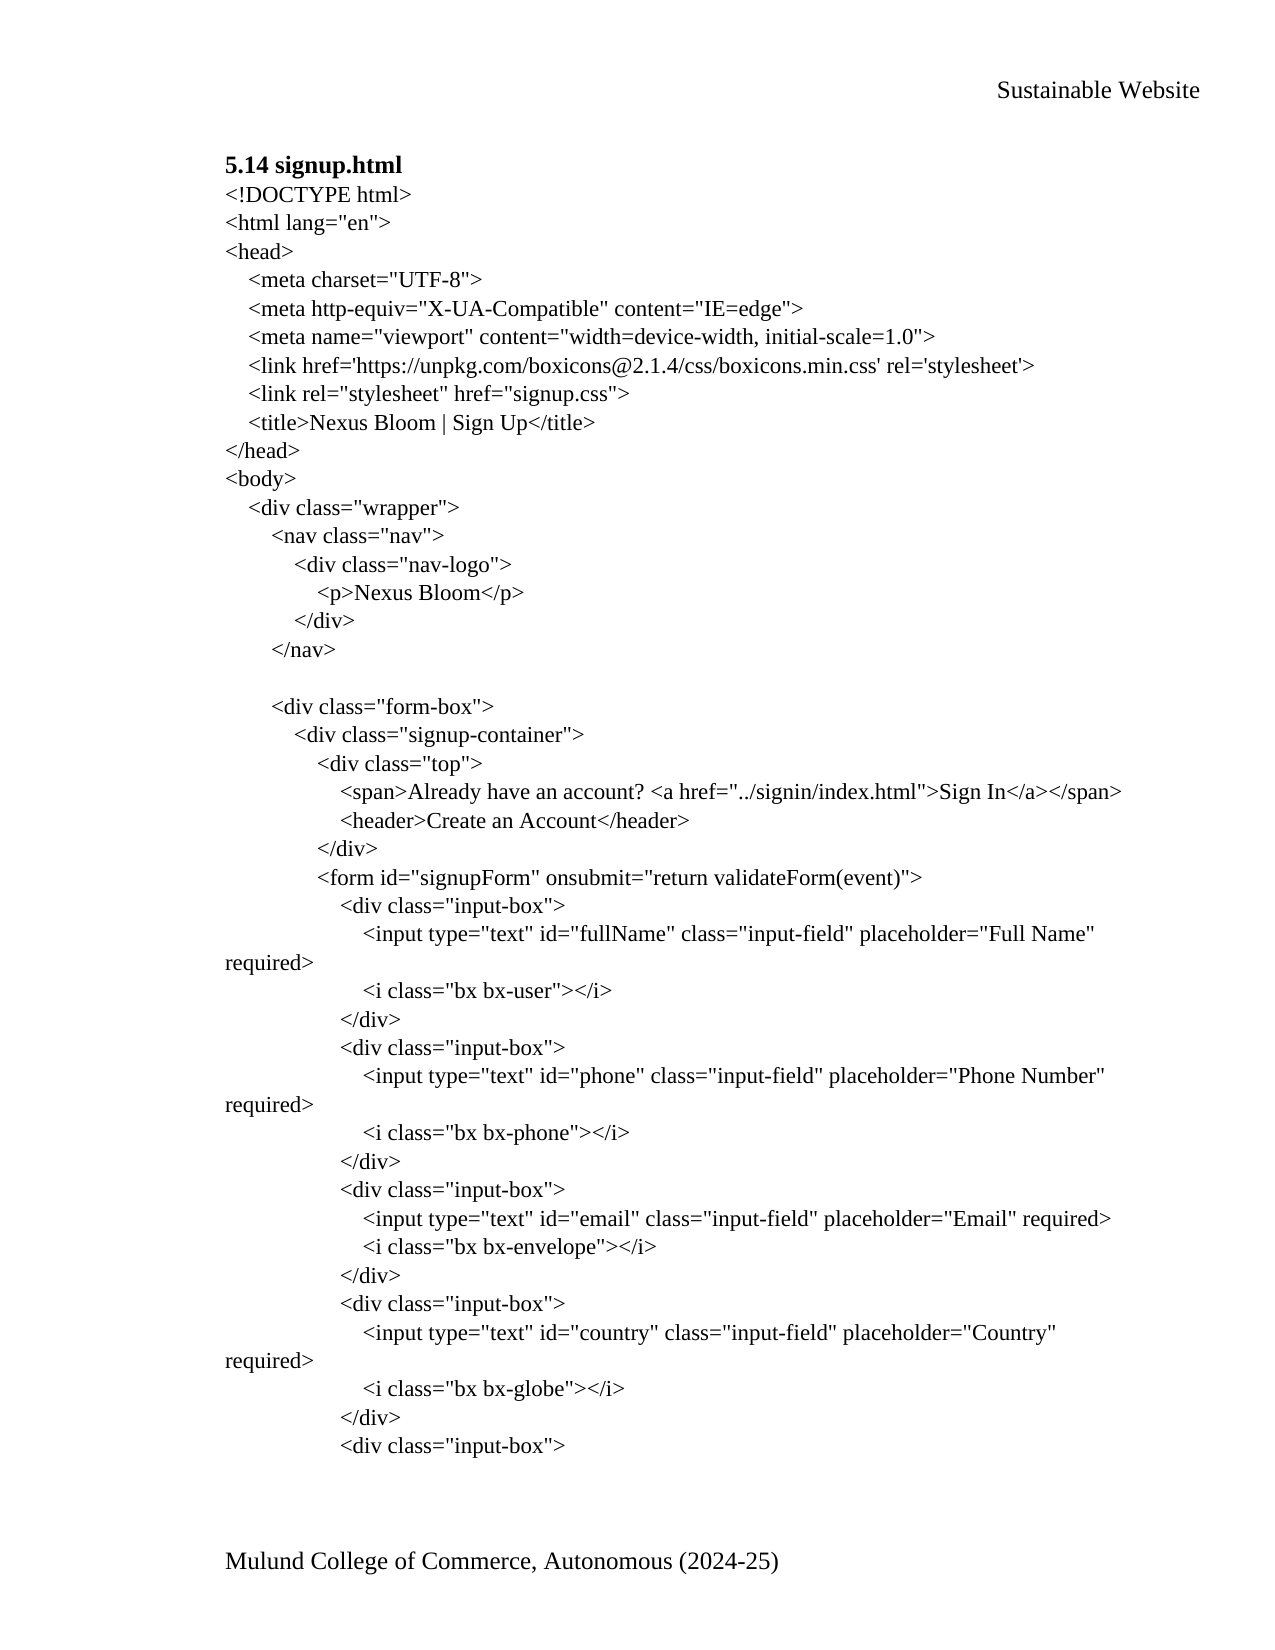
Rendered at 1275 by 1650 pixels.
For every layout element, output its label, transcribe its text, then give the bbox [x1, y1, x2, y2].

text <i class="bx bx-user"></i> [225, 977, 1125, 1004]
text <title>Nexus Bloom | Sign Up</title> [225, 408, 1125, 435]
text <input type="text" id="email" class="input-field" placeholder="Email" required> [225, 1205, 1125, 1231]
text <nav class="nav"> [225, 522, 1125, 549]
text <i class="bx bx-phone"></i> [225, 1119, 1125, 1146]
text <form id="signupForm" onsubmit="return validateForm(event)"> [225, 863, 1125, 890]
text </div> [225, 1404, 1125, 1430]
text </div> [225, 1148, 1125, 1174]
text <p>Nexus Bloom</p> [225, 579, 1125, 606]
text <link rel="stylesheet" href="signup.css"> [225, 380, 1125, 406]
text <meta name="viewport" content="width=device-width, initial-scale=1.0"> [225, 323, 1125, 349]
subtitle 5.14 signup.html [225, 150, 1125, 179]
text <div class="wrapper"> [225, 494, 1125, 520]
text <div class="top"> [225, 750, 1125, 776]
text <div class="nav-logo"> [225, 551, 1125, 577]
text <meta charset="UTF-8"> [225, 266, 1125, 293]
text <div class="input-box"> [225, 892, 1125, 918]
text <div class="signup-container"> [225, 721, 1125, 748]
text <body> [225, 465, 1125, 492]
text <div class="form-box"> [225, 693, 1125, 719]
text <head> [225, 238, 1125, 264]
text <span>Already have an account? <a href="../signin/index.html">Sign In</a></span> [225, 778, 1125, 804]
text <div class="input-box"> [225, 1176, 1125, 1203]
text </div> [225, 608, 1125, 634]
text </div> [225, 835, 1125, 861]
text <meta http-equiv="X-UA-Compatible" content="IE=edge"> [225, 295, 1125, 321]
text <div class="input-box"> [225, 1290, 1125, 1316]
text <header>Create an Account</header> [225, 807, 1125, 833]
text </nav> [225, 636, 1125, 662]
text </div> [225, 1262, 1125, 1288]
text <link href='https://unpkg.com/boxicons@2.1.4/css/boxicons.min.css' rel='stylesheet'> [225, 352, 1125, 378]
text <i class="bx bx-globe"></i> [225, 1375, 1125, 1402]
text <input type="text" id="phone" class="input-field" placeholder="Phone Number" required> [225, 1063, 1125, 1117]
text <div class="input-box"> [225, 1432, 1125, 1459]
text <i class="bx bx-envelope"></i> [225, 1233, 1125, 1259]
text <div class="input-box"> [225, 1034, 1125, 1061]
text </div> [225, 1006, 1125, 1032]
text <!DOCTYPE html> [225, 181, 1125, 207]
text <input type="text" id="fullName" class="input-field" placeholder="Full Name" required> [225, 920, 1125, 975]
text <input type="text" id="country" class="input-field" placeholder="Country" required> [225, 1318, 1125, 1373]
text </head> [225, 437, 1125, 463]
text <html lang="en"> [225, 209, 1125, 236]
